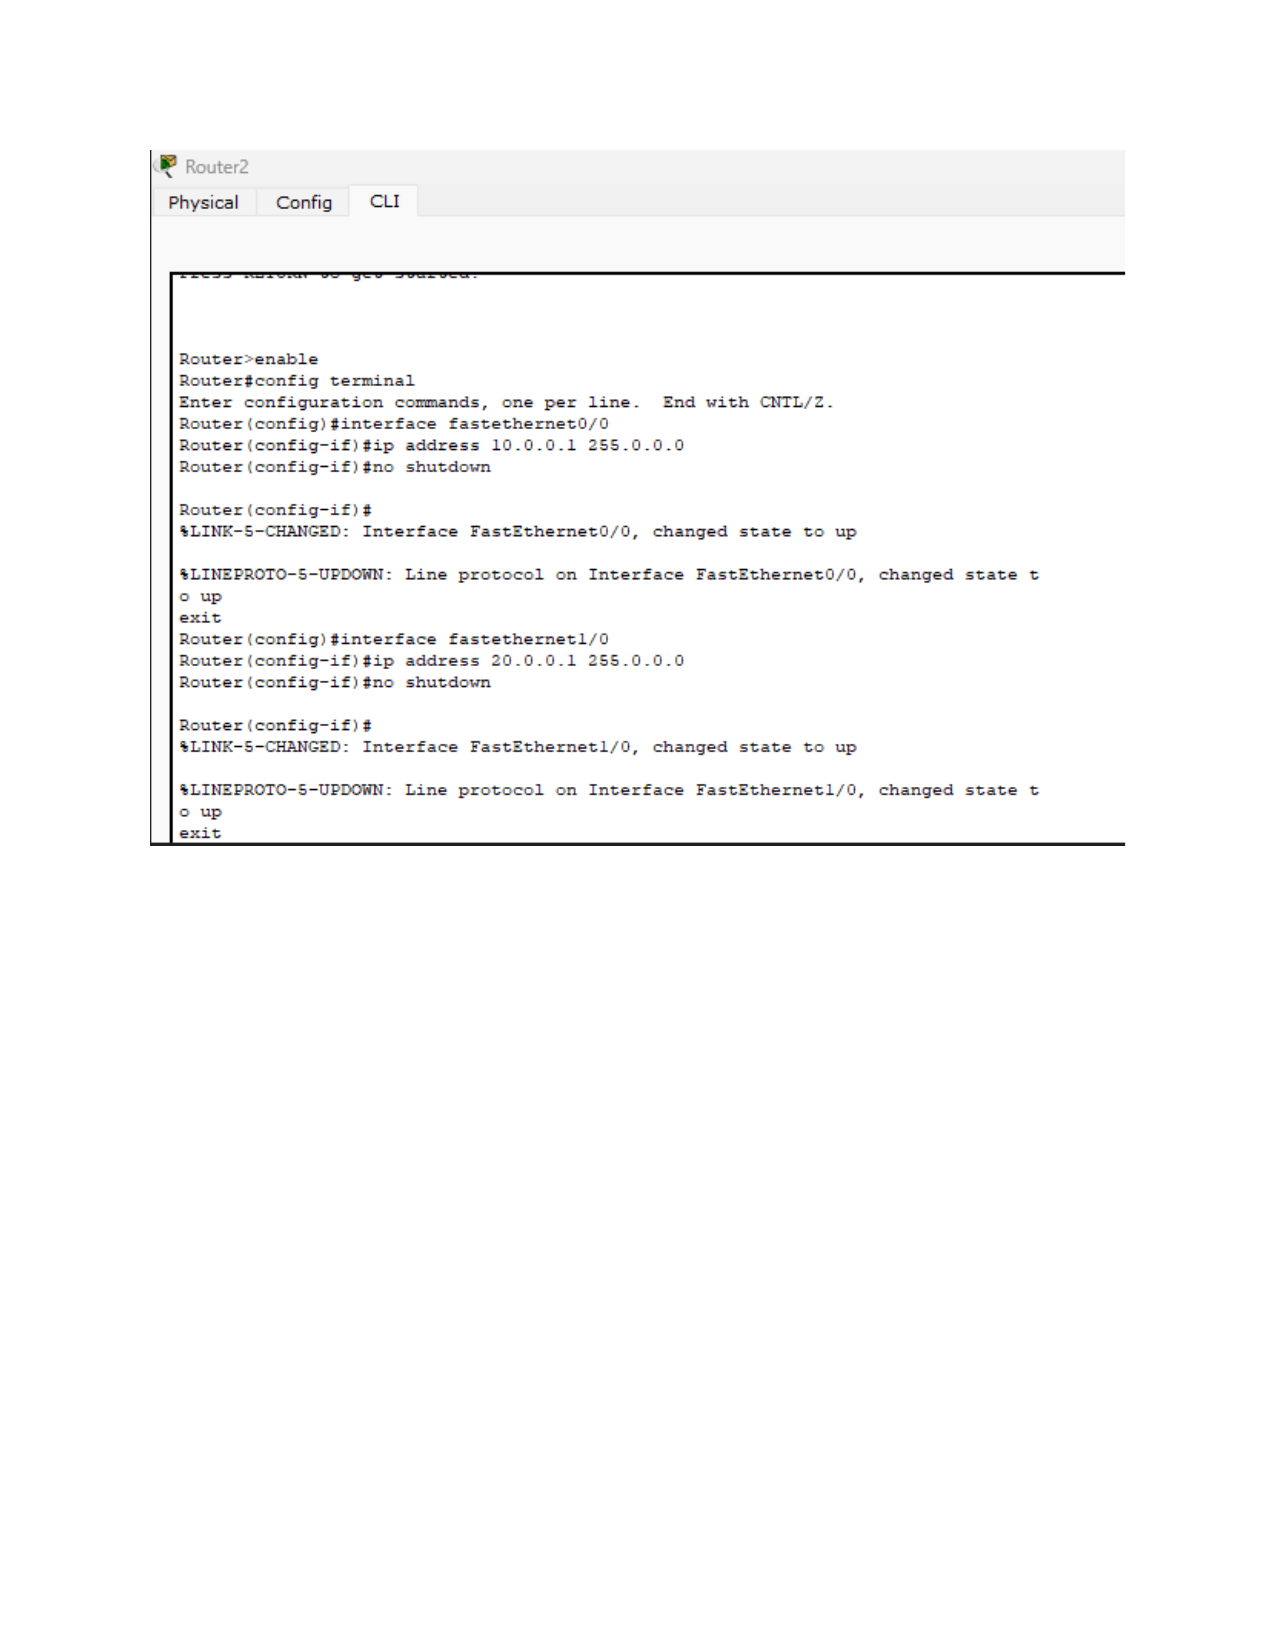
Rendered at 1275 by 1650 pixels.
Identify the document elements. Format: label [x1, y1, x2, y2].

picture [150, 150, 1125, 846]
